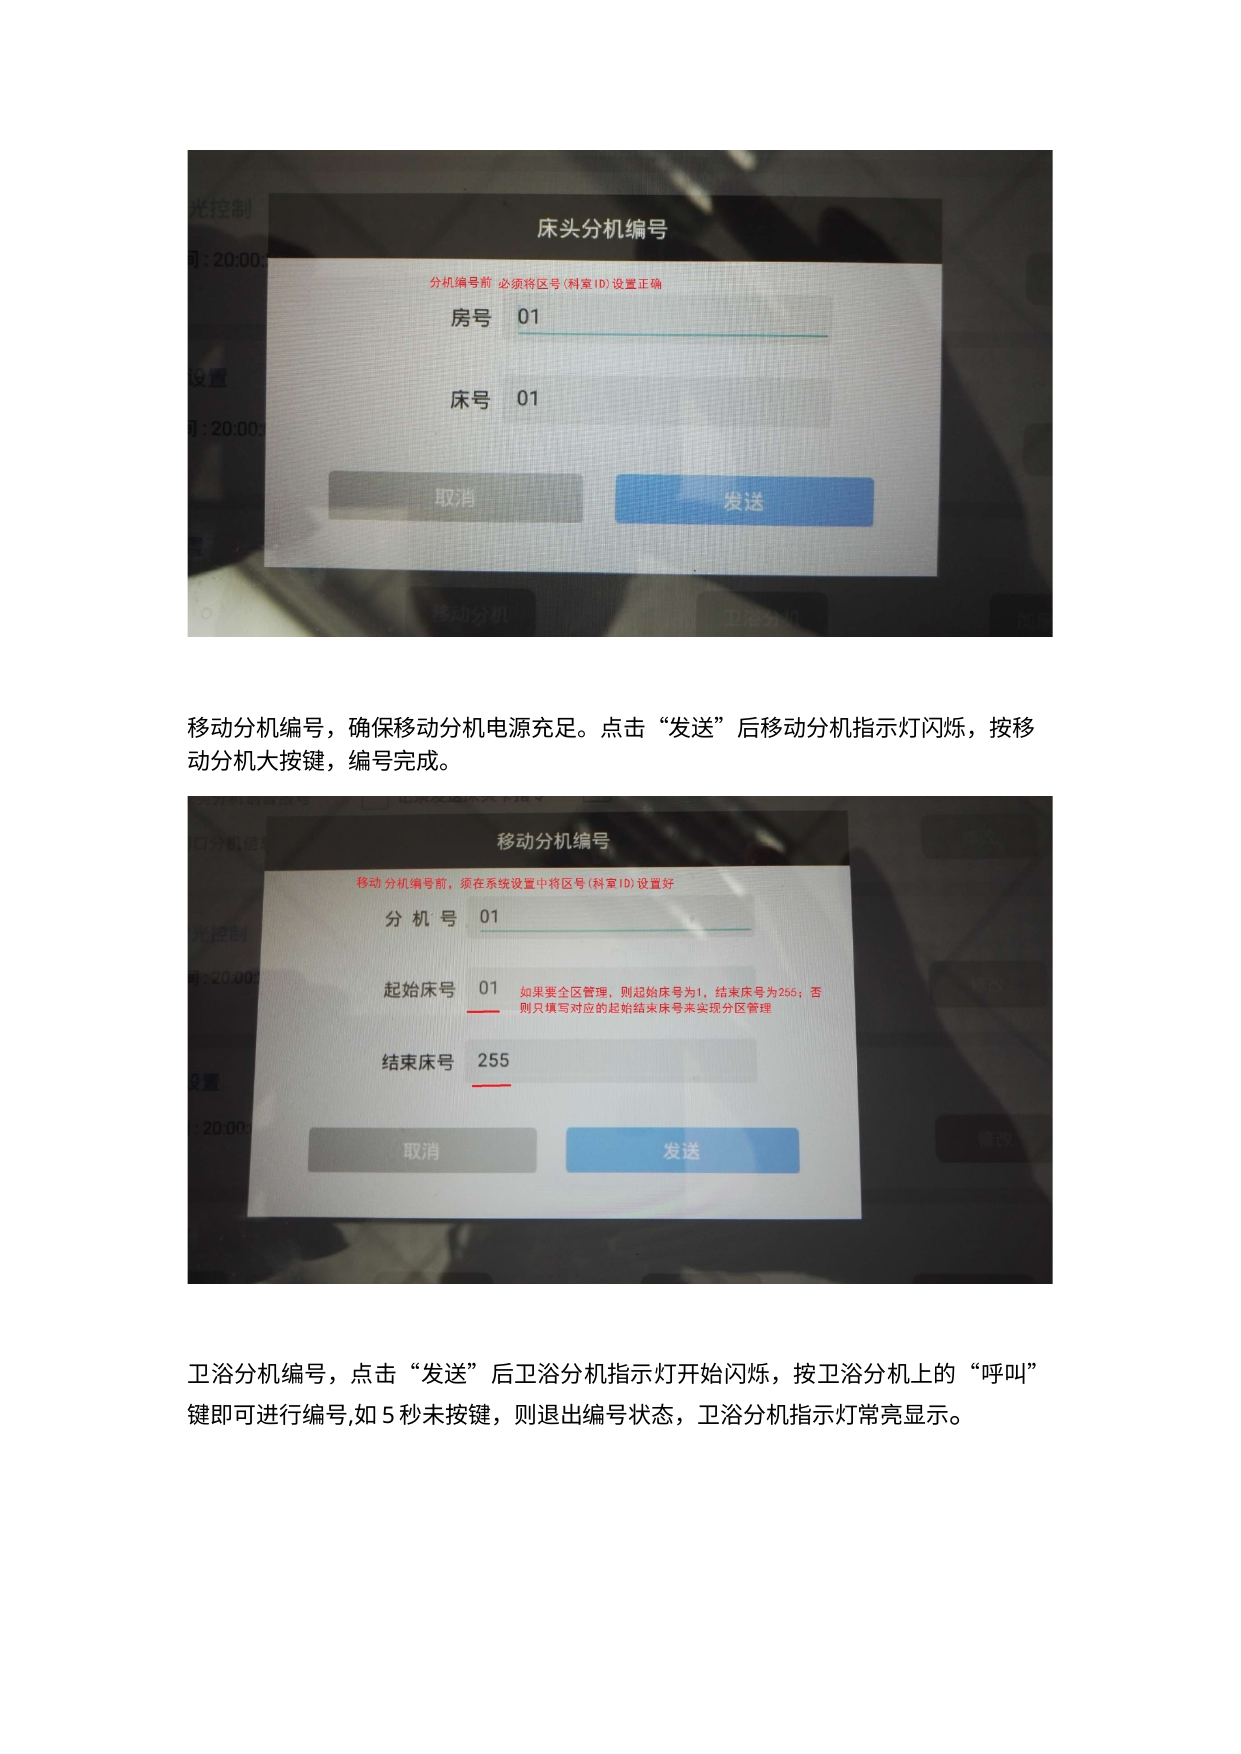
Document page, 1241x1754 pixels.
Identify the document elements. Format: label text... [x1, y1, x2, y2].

text 移动分机编号，确保移动分机电源充足。点击“发送”后移动分机指示灯闪烁，按移动分机大按键，编号完成。 [187, 709, 1053, 776]
picture [187, 796, 1053, 1284]
picture [187, 150, 1053, 637]
text 卫浴分机编号，点击“发送”后卫浴分机指示灯开始闪烁，按卫浴分机上的“呼叫”键即可进行编号,如5秒未按键，则退出编号状态，卫浴分机指示灯常亮显示。 [187, 1356, 1053, 1432]
